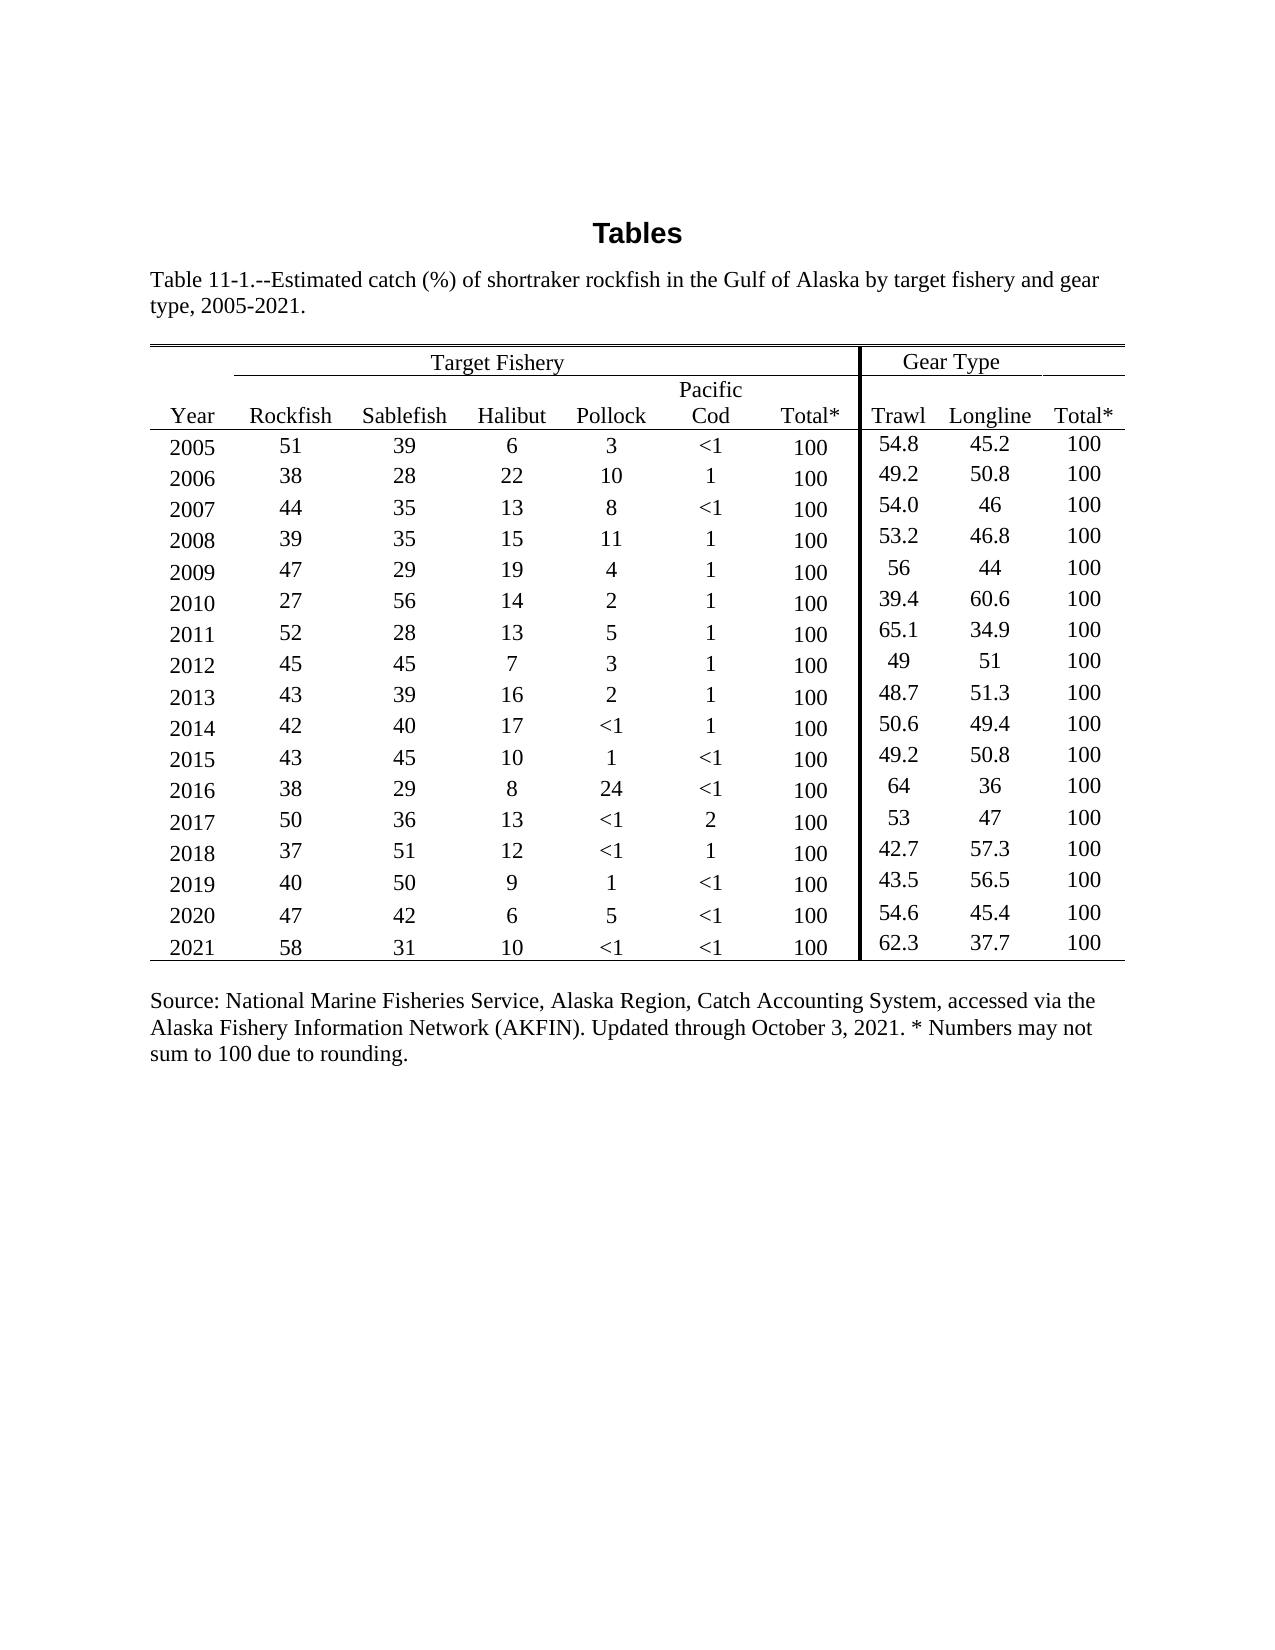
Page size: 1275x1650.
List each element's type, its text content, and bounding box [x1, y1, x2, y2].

table_cell 1 [661, 585, 761, 616]
table_cell 100 [761, 585, 858, 616]
table_cell 53 [862, 804, 937, 835]
table_header Target Fishery [234, 347, 761, 375]
table_cell 38 [234, 460, 347, 491]
table_cell 10 [462, 929, 561, 960]
table_cell 100 [1043, 491, 1125, 523]
table_cell 3 [561, 430, 661, 460]
table_cell 100 [1043, 929, 1125, 960]
table_cell 15 [462, 523, 561, 554]
table_cell <1 [561, 710, 661, 741]
table_cell Halibut [462, 376, 561, 429]
table_cell Year [150, 375, 234, 429]
table_cell 2020 [150, 898, 234, 929]
table_cell 16 [462, 679, 561, 710]
table_cell 100 [761, 710, 858, 741]
table_cell 2 [661, 804, 761, 835]
table_cell 54.8 [862, 430, 937, 460]
table_cell 100 [761, 648, 858, 679]
table_cell 100 [1043, 679, 1125, 710]
table_cell 53.2 [862, 523, 937, 554]
table_cell 36 [937, 773, 1043, 804]
table_cell 11 [561, 523, 661, 554]
table_cell <1 [561, 835, 661, 866]
table_cell <1 [661, 773, 761, 804]
table_cell 1 [661, 460, 761, 491]
table_cell 46 [937, 491, 1043, 523]
table_cell 60.6 [937, 585, 1043, 616]
table_cell 28 [347, 616, 462, 648]
table_cell Rockfish [234, 376, 347, 429]
table_cell 100 [1043, 804, 1125, 835]
table_cell 50.8 [937, 460, 1043, 491]
table_cell <1 [661, 866, 761, 898]
table_cell <1 [661, 929, 761, 960]
table_cell <1 [661, 430, 761, 460]
table_cell 51.3 [937, 679, 1043, 710]
table_cell 52 [234, 616, 347, 648]
table_cell 51 [234, 430, 347, 460]
table_cell 45.4 [937, 898, 1043, 929]
table_cell 4 [561, 554, 661, 585]
table_cell 100 [761, 460, 858, 491]
table_cell <1 [661, 741, 761, 773]
table_cell 45 [347, 648, 462, 679]
table_cell 35 [347, 523, 462, 554]
table_cell 100 [761, 898, 858, 929]
table_cell 43 [234, 679, 347, 710]
table_cell 100 [1043, 585, 1125, 616]
table_cell 100 [761, 835, 858, 866]
table_cell 6 [462, 430, 561, 460]
table_cell 100 [761, 523, 858, 554]
table_cell 56 [347, 585, 462, 616]
table_cell 2012 [150, 648, 234, 679]
table_cell 100 [761, 866, 858, 898]
table_cell 56 [862, 554, 937, 585]
table_cell 8 [462, 773, 561, 804]
table_cell 2013 [150, 679, 234, 710]
table_cell 2008 [150, 523, 234, 554]
table_cell 2017 [150, 804, 234, 835]
table_cell 36 [347, 804, 462, 835]
table_cell 100 [761, 804, 858, 835]
table_cell 65.1 [862, 616, 937, 648]
table_cell 50 [347, 866, 462, 898]
table_cell 47 [234, 554, 347, 585]
table_cell 2018 [150, 835, 234, 866]
table_cell 19 [462, 554, 561, 585]
table_cell 2011 [150, 616, 234, 648]
table_cell 45.2 [937, 430, 1043, 460]
table_cell 49.4 [937, 710, 1043, 741]
table_cell Pollock [561, 376, 661, 429]
table_cell 5 [561, 616, 661, 648]
table_cell 100 [1043, 866, 1125, 898]
table_cell 39 [347, 430, 462, 460]
table_cell 2009 [150, 554, 234, 585]
text Table 11-1.--Estimated catch (%) of shortraker rockfish in the Gulf of Alaska by target fishery and gear type, 2005-2021. [150, 266, 1125, 319]
table_cell 2010 [150, 585, 234, 616]
table_cell 58 [234, 929, 347, 960]
table_cell 6 [462, 899, 561, 929]
table_cell <1 [561, 804, 661, 835]
table_cell 38 [234, 773, 347, 804]
table_cell 43.5 [862, 866, 937, 898]
table_cell 13 [462, 491, 561, 523]
table_cell 100 [761, 929, 858, 960]
table_cell 9 [462, 866, 561, 898]
table_cell 39 [347, 679, 462, 710]
table_cell 8 [561, 491, 661, 523]
table_cell 48.7 [862, 679, 937, 710]
table_cell 100 [761, 430, 858, 460]
table_cell 100 [761, 773, 858, 804]
table_cell 2015 [150, 741, 234, 773]
table_cell 39.4 [862, 585, 937, 616]
table_cell 2007 [150, 491, 234, 523]
table_cell 46.8 [937, 523, 1043, 554]
table_cell 27 [234, 585, 347, 616]
table_cell 29 [347, 554, 462, 585]
table_cell Longline [937, 376, 1043, 429]
table_cell 100 [1043, 710, 1125, 741]
table_cell 100 [1043, 741, 1125, 773]
table_cell Total* [1043, 376, 1125, 429]
table_cell 100 [1043, 460, 1125, 491]
table_cell 100 [1043, 616, 1125, 648]
table_cell <1 [661, 491, 761, 523]
table_cell <1 [661, 899, 761, 929]
table_cell 28 [347, 460, 462, 491]
table_cell Total* [761, 376, 858, 429]
table_cell 100 [761, 616, 858, 648]
table_cell 2 [561, 585, 661, 616]
table_cell 1 [661, 616, 761, 648]
table_cell 35 [347, 491, 462, 523]
table_cell 10 [561, 460, 661, 491]
table_cell 50 [234, 804, 347, 835]
table_cell 2016 [150, 773, 234, 804]
table_cell 49.2 [862, 460, 937, 491]
text Source: National Marine Fisheries Service, Alaska Region, Catch Accounting System, accessed via the Alaska Fishery Information Network (AKFIN). Updated through October 3, 2021. * Numbers may not sum to 100 due to rounding. [150, 987, 1125, 1067]
table_cell 1 [661, 710, 761, 741]
table_cell 43 [234, 741, 347, 773]
table_cell 29 [347, 773, 462, 804]
table_cell Trawl [862, 376, 937, 429]
table_cell Sablefish [347, 376, 462, 429]
table_cell 1 [561, 866, 661, 898]
table_cell 44 [234, 491, 347, 523]
table_cell 100 [761, 679, 858, 710]
table_cell 31 [347, 929, 462, 960]
table_cell Pacific Cod [661, 376, 761, 429]
table_cell 24 [561, 773, 661, 804]
table_cell 2019 [150, 866, 234, 898]
table_header [761, 347, 858, 375]
table_cell 1 [661, 835, 761, 866]
table_cell 37.7 [937, 929, 1043, 960]
table_cell 100 [1043, 430, 1125, 460]
table_cell 17 [462, 710, 561, 741]
table_cell 7 [462, 648, 561, 679]
table_cell 40 [234, 866, 347, 898]
table_cell 22 [462, 460, 561, 491]
table_cell 49 [862, 648, 937, 679]
table_cell 100 [761, 491, 858, 523]
table_header [150, 347, 234, 375]
table_cell 47 [937, 804, 1043, 835]
table_header [1043, 347, 1125, 375]
table_cell 100 [1043, 648, 1125, 679]
table_cell 100 [1043, 773, 1125, 804]
table_cell 47 [234, 899, 347, 929]
table_cell 1 [661, 648, 761, 679]
table_cell 100 [761, 554, 858, 585]
table_cell 1 [661, 554, 761, 585]
table_cell 42.7 [862, 835, 937, 866]
table_cell 42 [347, 899, 462, 929]
table_cell 1 [661, 679, 761, 710]
table_cell 62.3 [862, 929, 937, 960]
table_cell <1 [561, 929, 661, 960]
table_cell 50.8 [937, 741, 1043, 773]
table_cell 64 [862, 773, 937, 804]
table_cell 5 [561, 899, 661, 929]
table_cell 13 [462, 804, 561, 835]
table_cell 44 [937, 554, 1043, 585]
table_cell 10 [462, 741, 561, 773]
table_cell 50.6 [862, 710, 937, 741]
table_cell 51 [937, 648, 1043, 679]
text Tables [150, 216, 1125, 249]
table_cell 49.2 [862, 741, 937, 773]
table_cell 14 [462, 585, 561, 616]
table_cell 54.0 [862, 491, 937, 523]
table_cell 100 [761, 741, 858, 773]
table_cell 2021 [150, 929, 234, 960]
table_cell 2 [561, 679, 661, 710]
table_cell 39 [234, 523, 347, 554]
table_cell 37 [234, 835, 347, 866]
table_cell 54.6 [862, 898, 937, 929]
table_cell 100 [1043, 554, 1125, 585]
table_cell 2005 [150, 430, 234, 460]
table_cell 1 [661, 523, 761, 554]
table_cell 56.5 [937, 866, 1043, 898]
table_cell 51 [347, 835, 462, 866]
table_cell 100 [1043, 835, 1125, 866]
table_cell 34.9 [937, 616, 1043, 648]
table_cell 3 [561, 648, 661, 679]
table_header Gear Type [862, 347, 1042, 375]
table_cell 2014 [150, 710, 234, 741]
table_cell 12 [462, 835, 561, 866]
table_cell 40 [347, 710, 462, 741]
table_cell 45 [234, 648, 347, 679]
table_cell 100 [1043, 523, 1125, 554]
table_cell 42 [234, 710, 347, 741]
table_cell 1 [561, 741, 661, 773]
table_cell 45 [347, 741, 462, 773]
table_cell 2006 [150, 460, 234, 491]
table_cell 57.3 [937, 835, 1043, 866]
table_cell 100 [1043, 898, 1125, 929]
table_cell 13 [462, 616, 561, 648]
